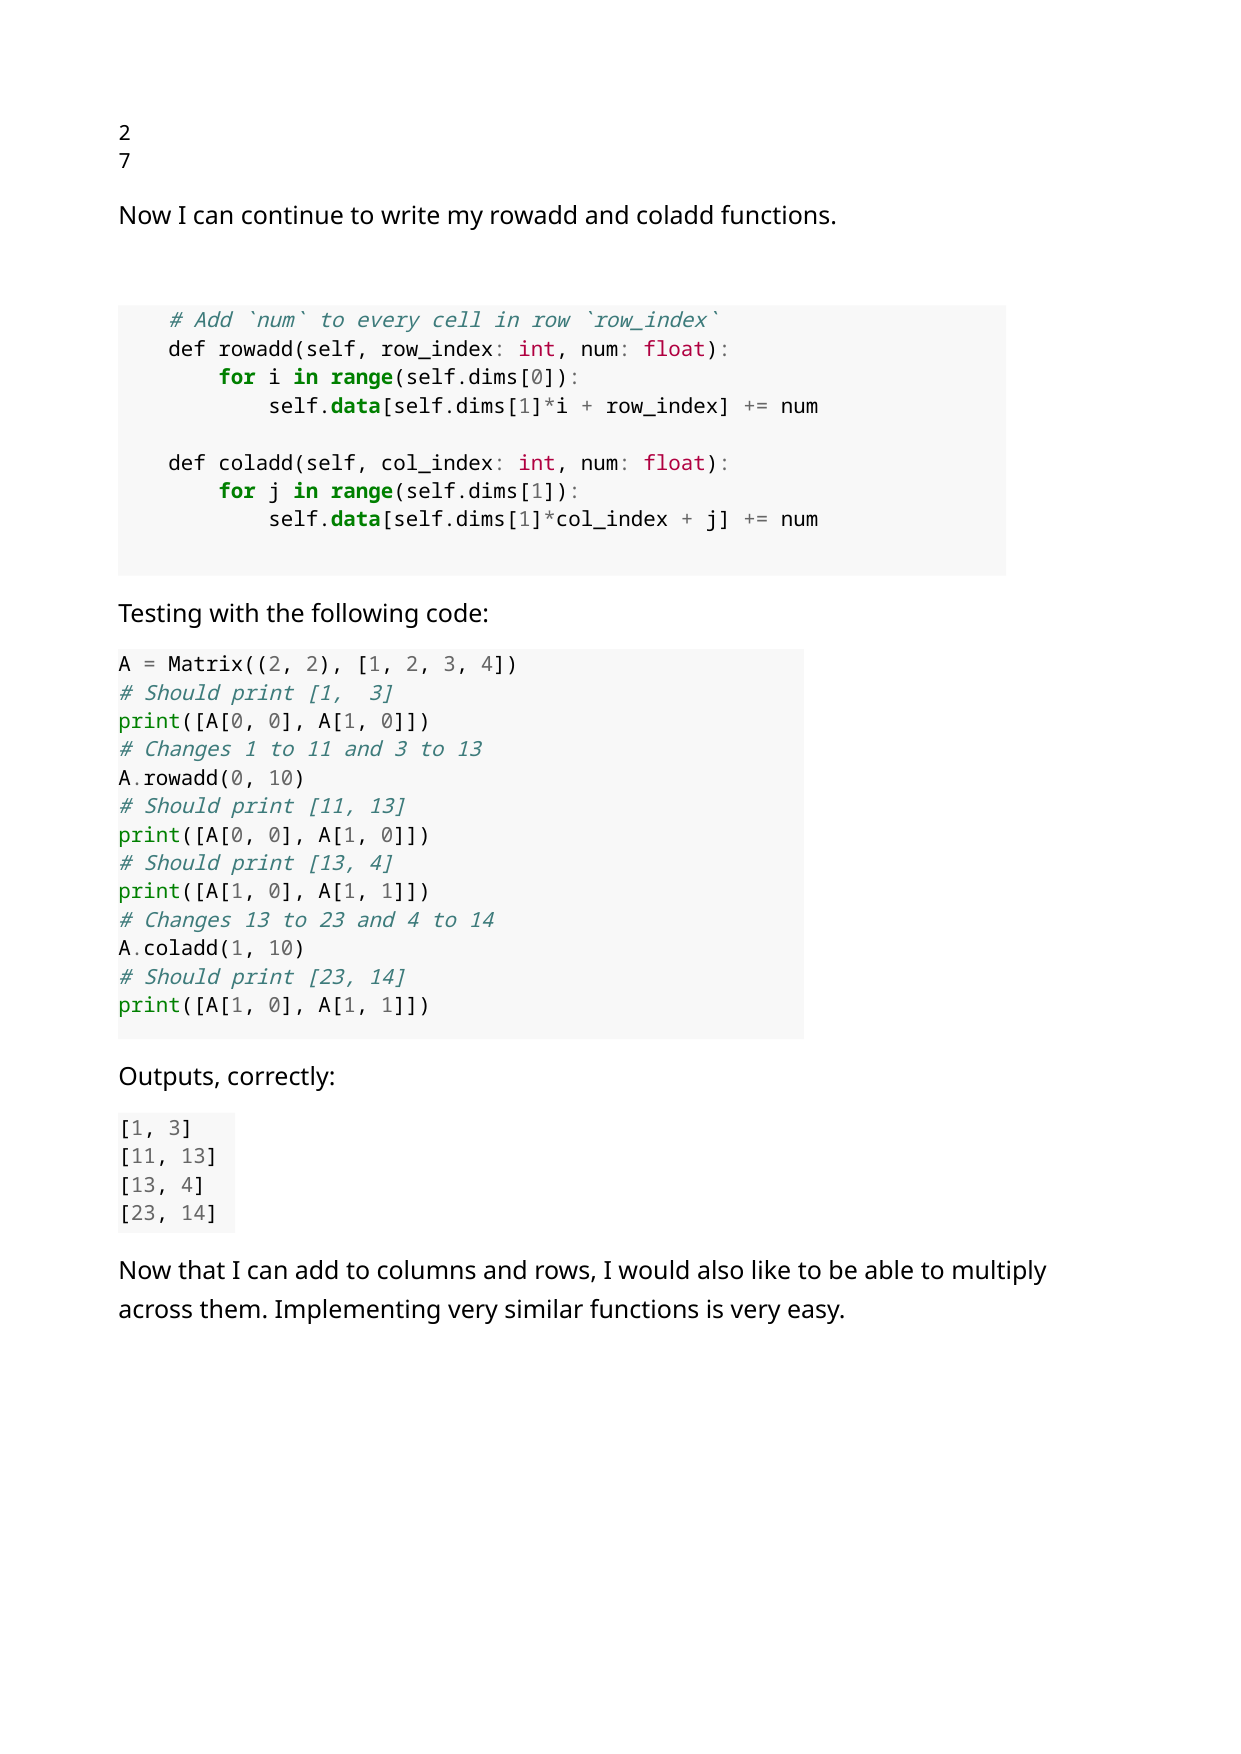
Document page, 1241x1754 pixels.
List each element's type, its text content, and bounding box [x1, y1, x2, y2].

text Now I can continue to write my rowadd and coladd functions. [118, 198, 1122, 232]
text Now that I can add to columns and rows, I would also like to be able to multiply across them. Implementing very similar functions is very easy. [118, 1253, 1122, 1326]
text Outputs, correctly: [118, 1059, 1122, 1093]
text Testing with the following code: [118, 595, 1122, 629]
